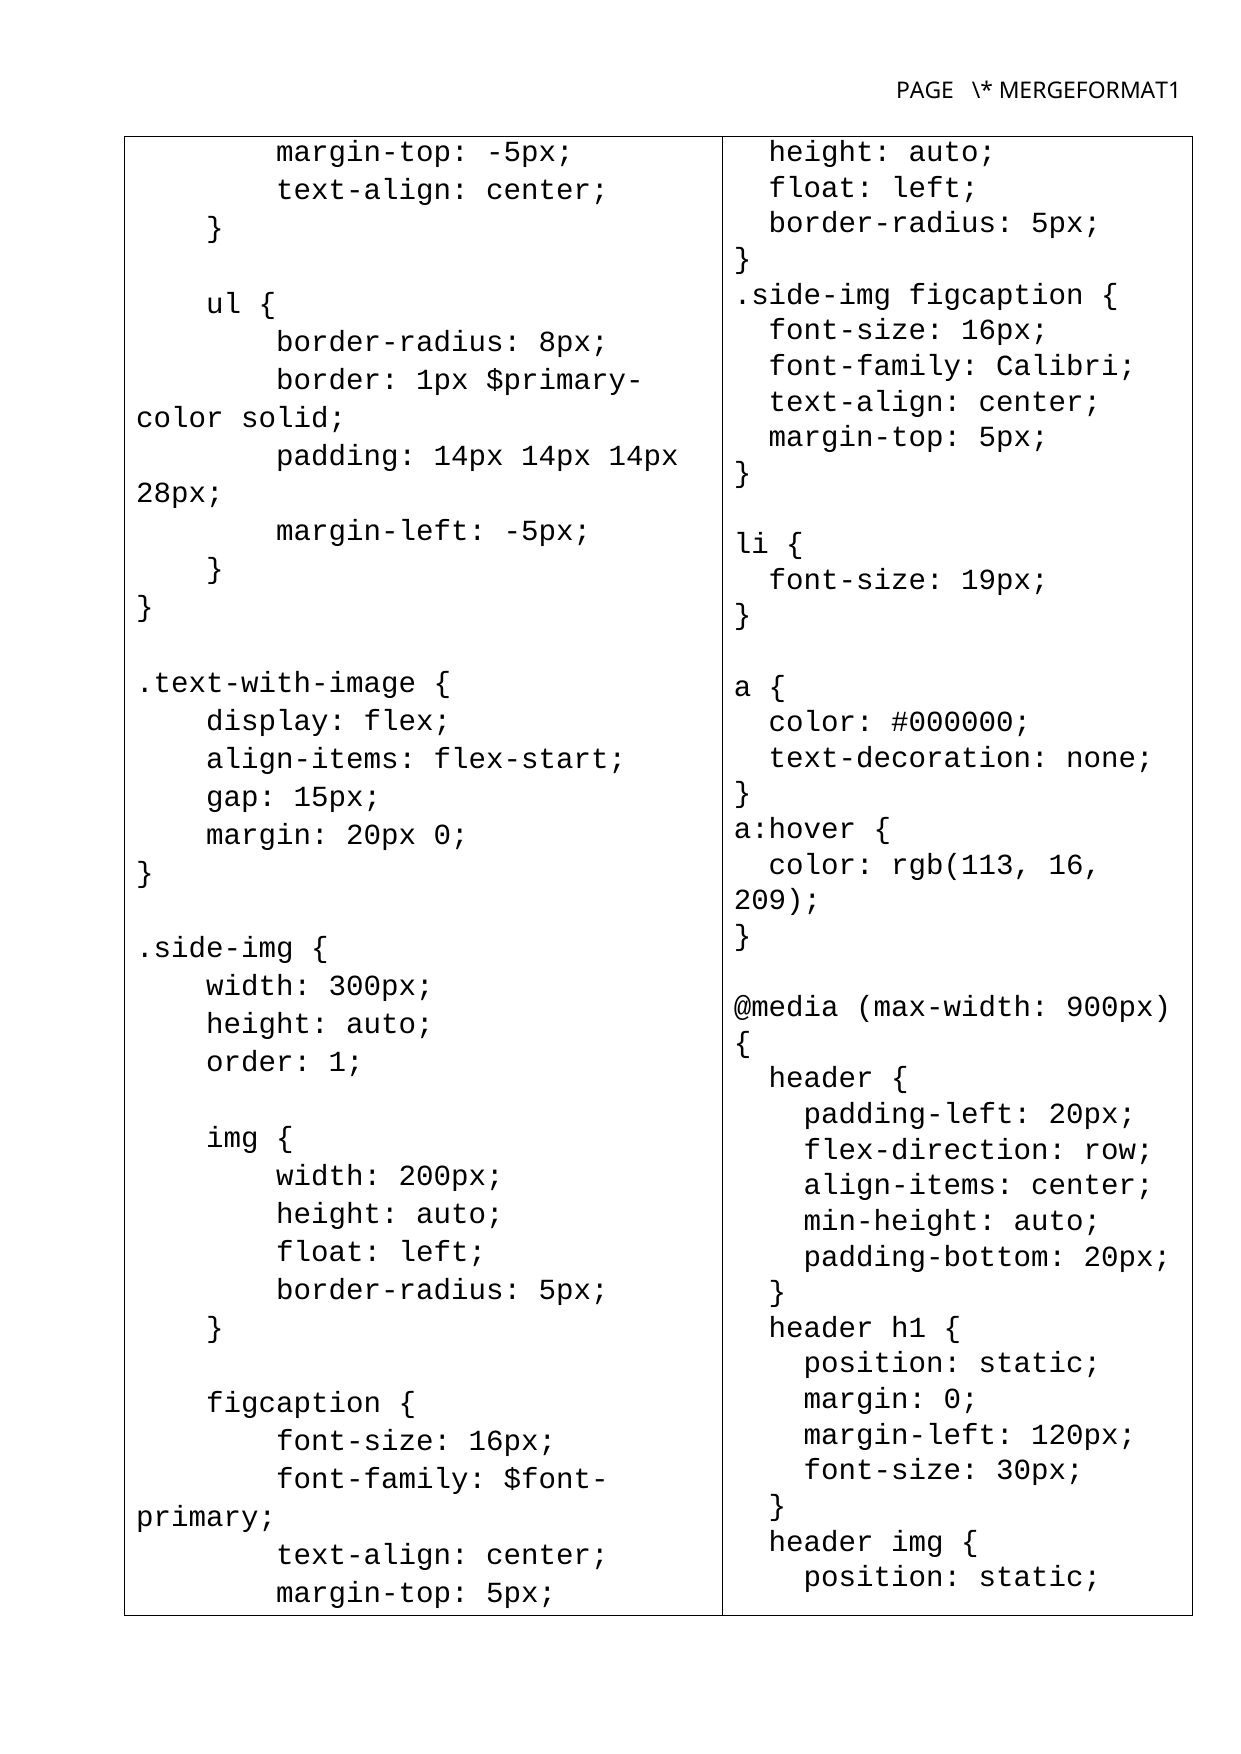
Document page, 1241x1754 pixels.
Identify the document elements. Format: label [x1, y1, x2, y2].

table_header [125, 137, 722, 1615]
table_header [723, 137, 1192, 1615]
